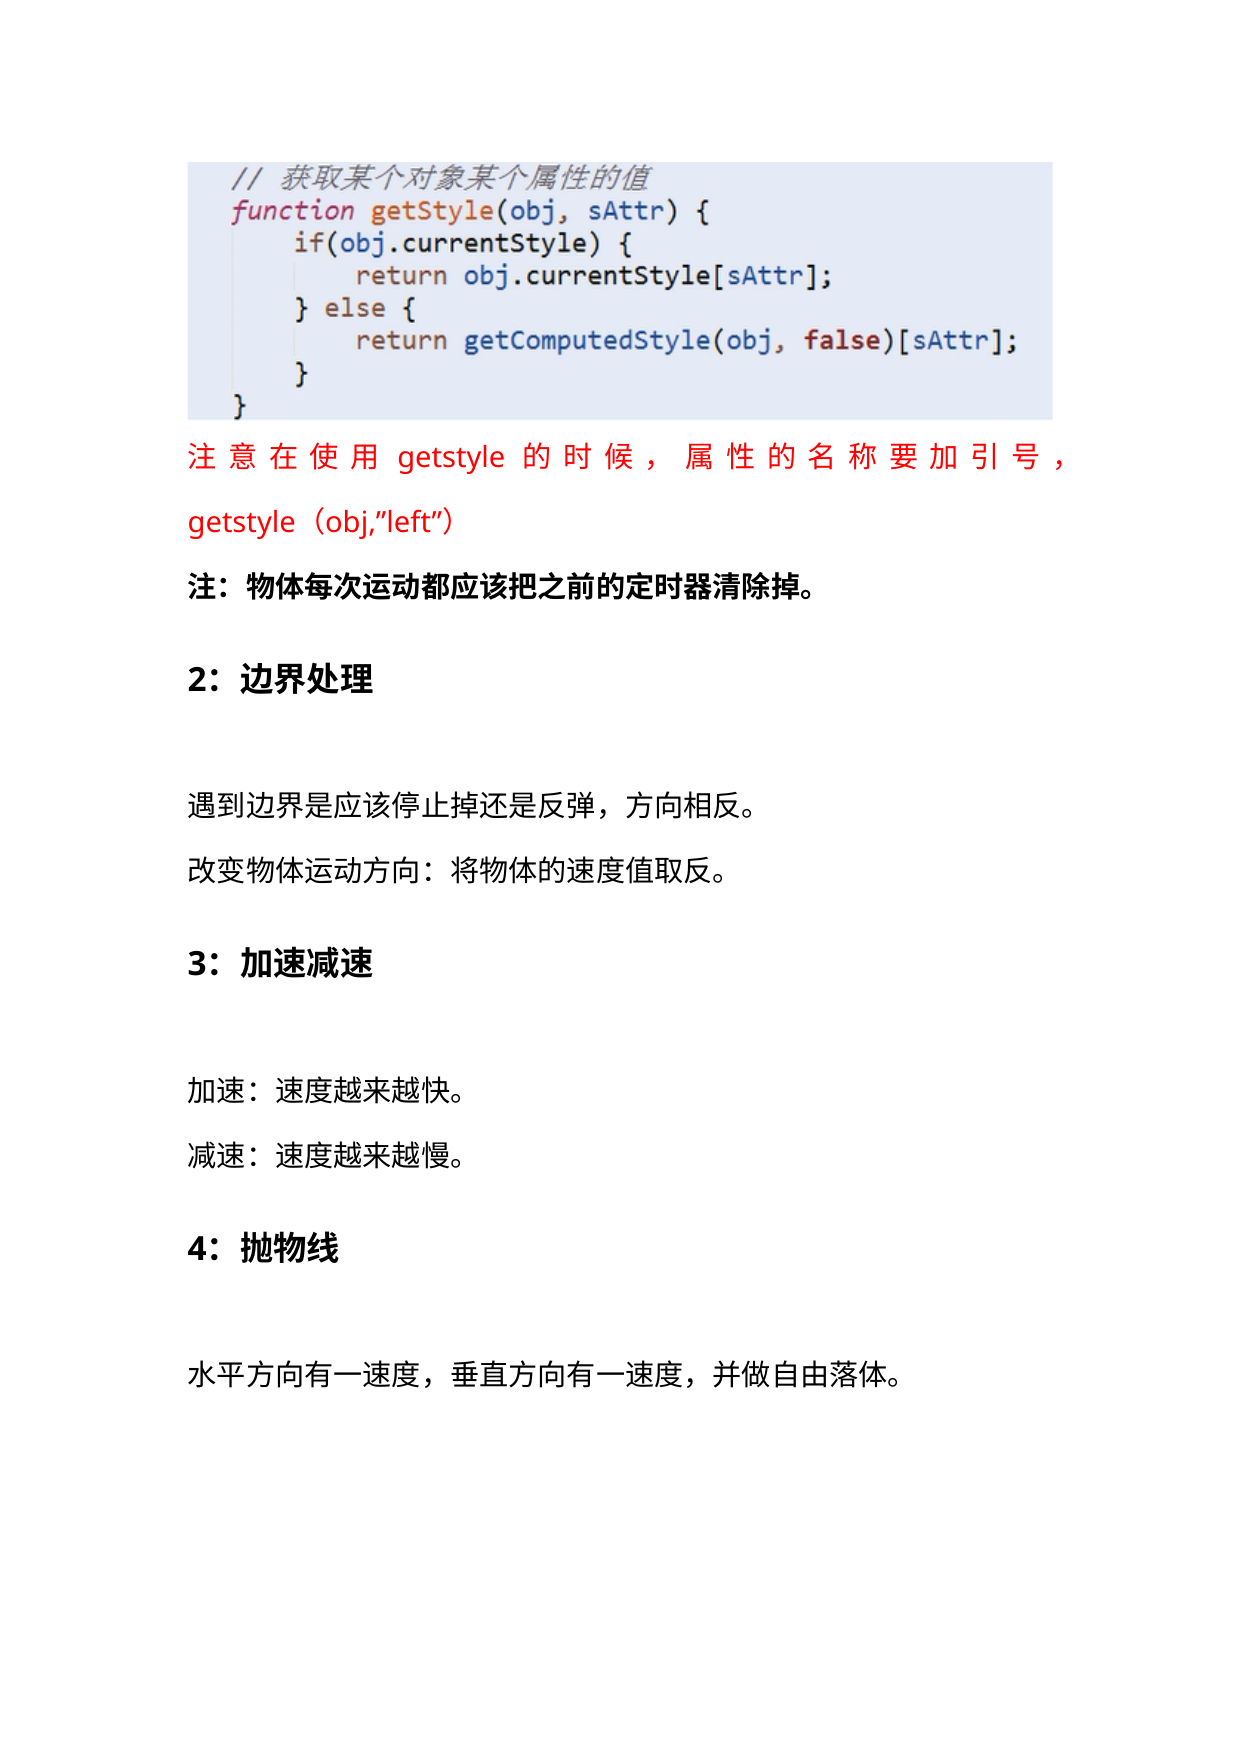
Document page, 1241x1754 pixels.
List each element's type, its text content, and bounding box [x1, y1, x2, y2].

text 减速：速度越来越慢。 [187, 1121, 1053, 1186]
text 注：物体每次运动都应该把之前的定时器清除掉。 [187, 552, 1053, 617]
subtitle 2：边界处理 [187, 644, 1053, 709]
text 注意在使用getstyle的时候，属性的名称要加引号，getstyle（obj,”left”） [187, 422, 1053, 552]
text 加速：速度越来越快。 [187, 1056, 1053, 1121]
subtitle 4：抛物线 [187, 1213, 1053, 1278]
text 遇到边界是应该停止掉还是反弹，方向相反。 [187, 771, 1053, 836]
picture [187, 162, 1053, 421]
text 水平方向有一速度，垂直方向有一速度，并做自由落体。 [187, 1340, 1053, 1405]
text 改变物体运动方向：将物体的速度值取反。 [187, 836, 1053, 901]
subtitle 3：加速减速 [187, 928, 1053, 993]
